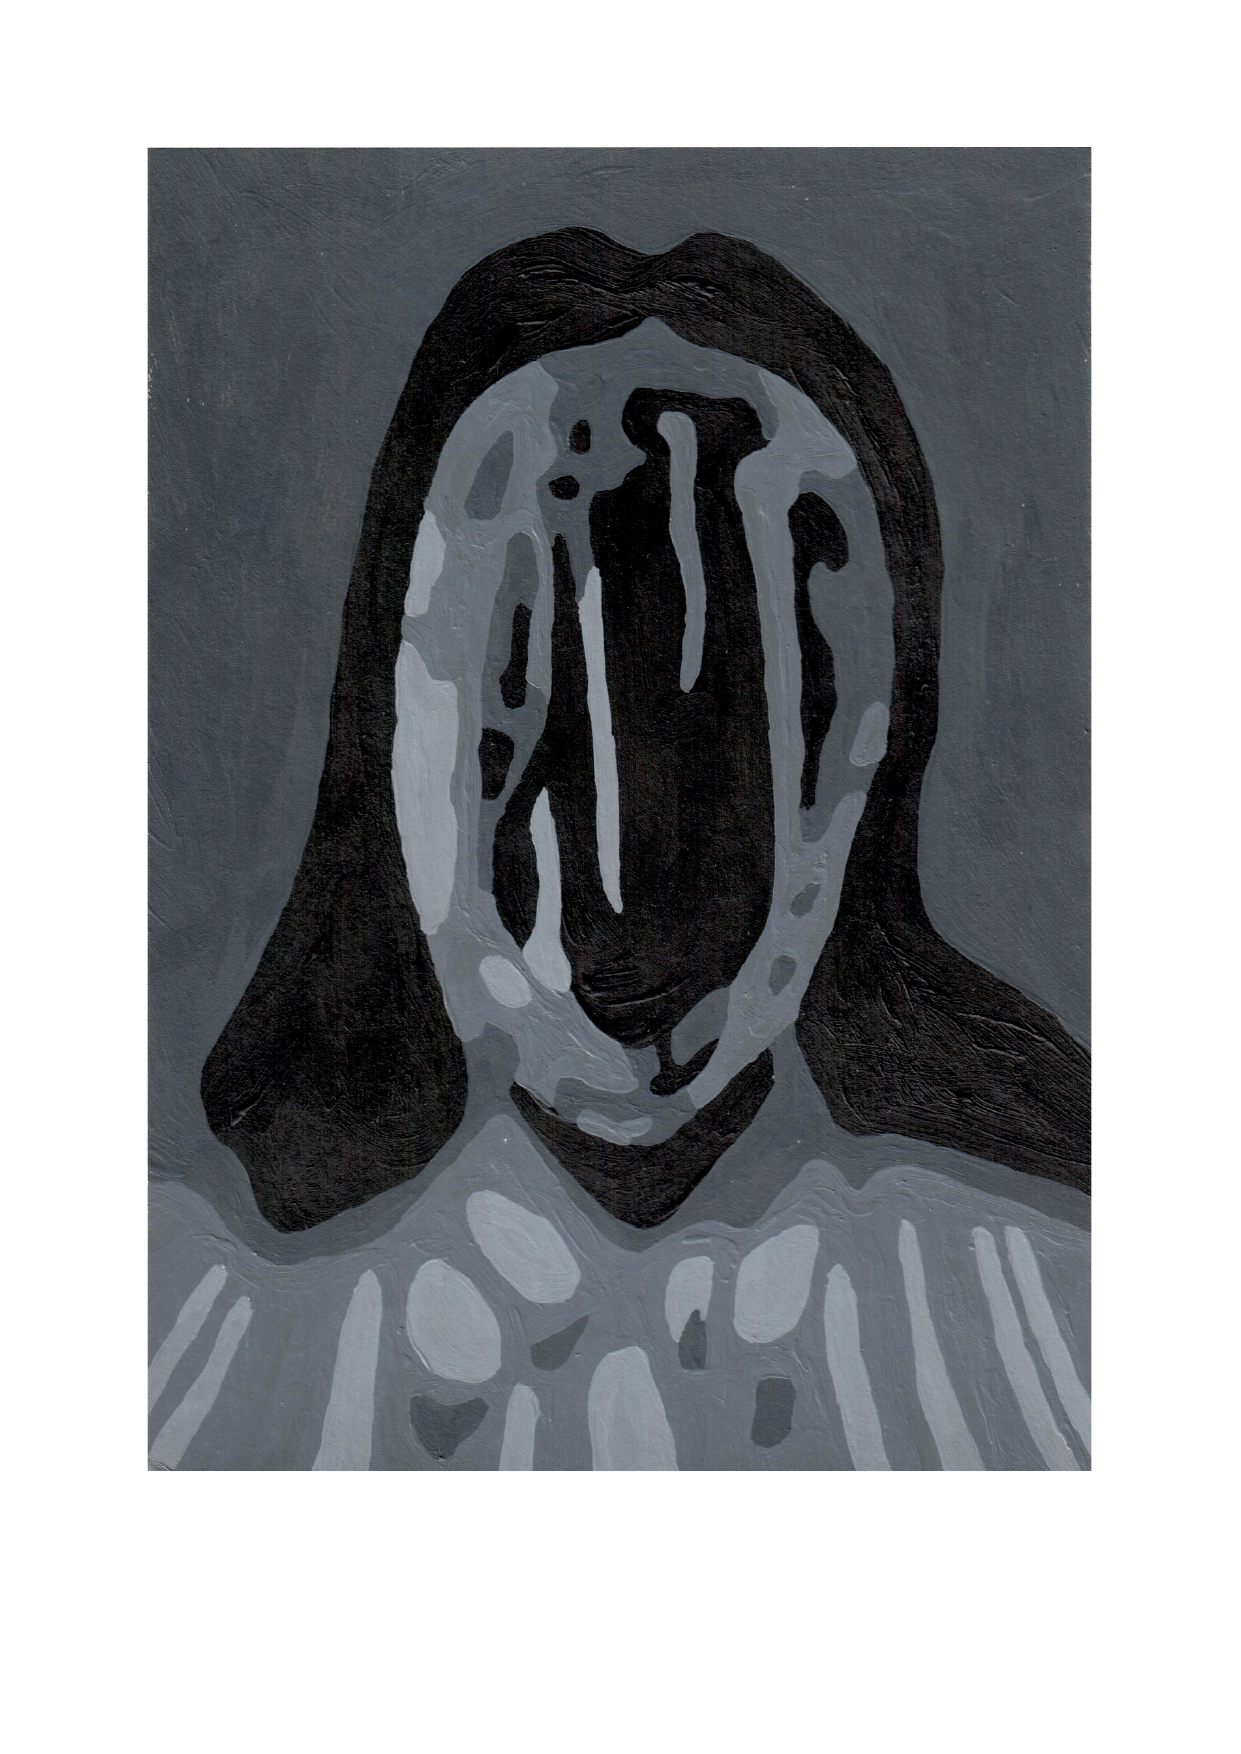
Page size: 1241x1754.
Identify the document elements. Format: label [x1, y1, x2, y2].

picture [147, 147, 1092, 1471]
